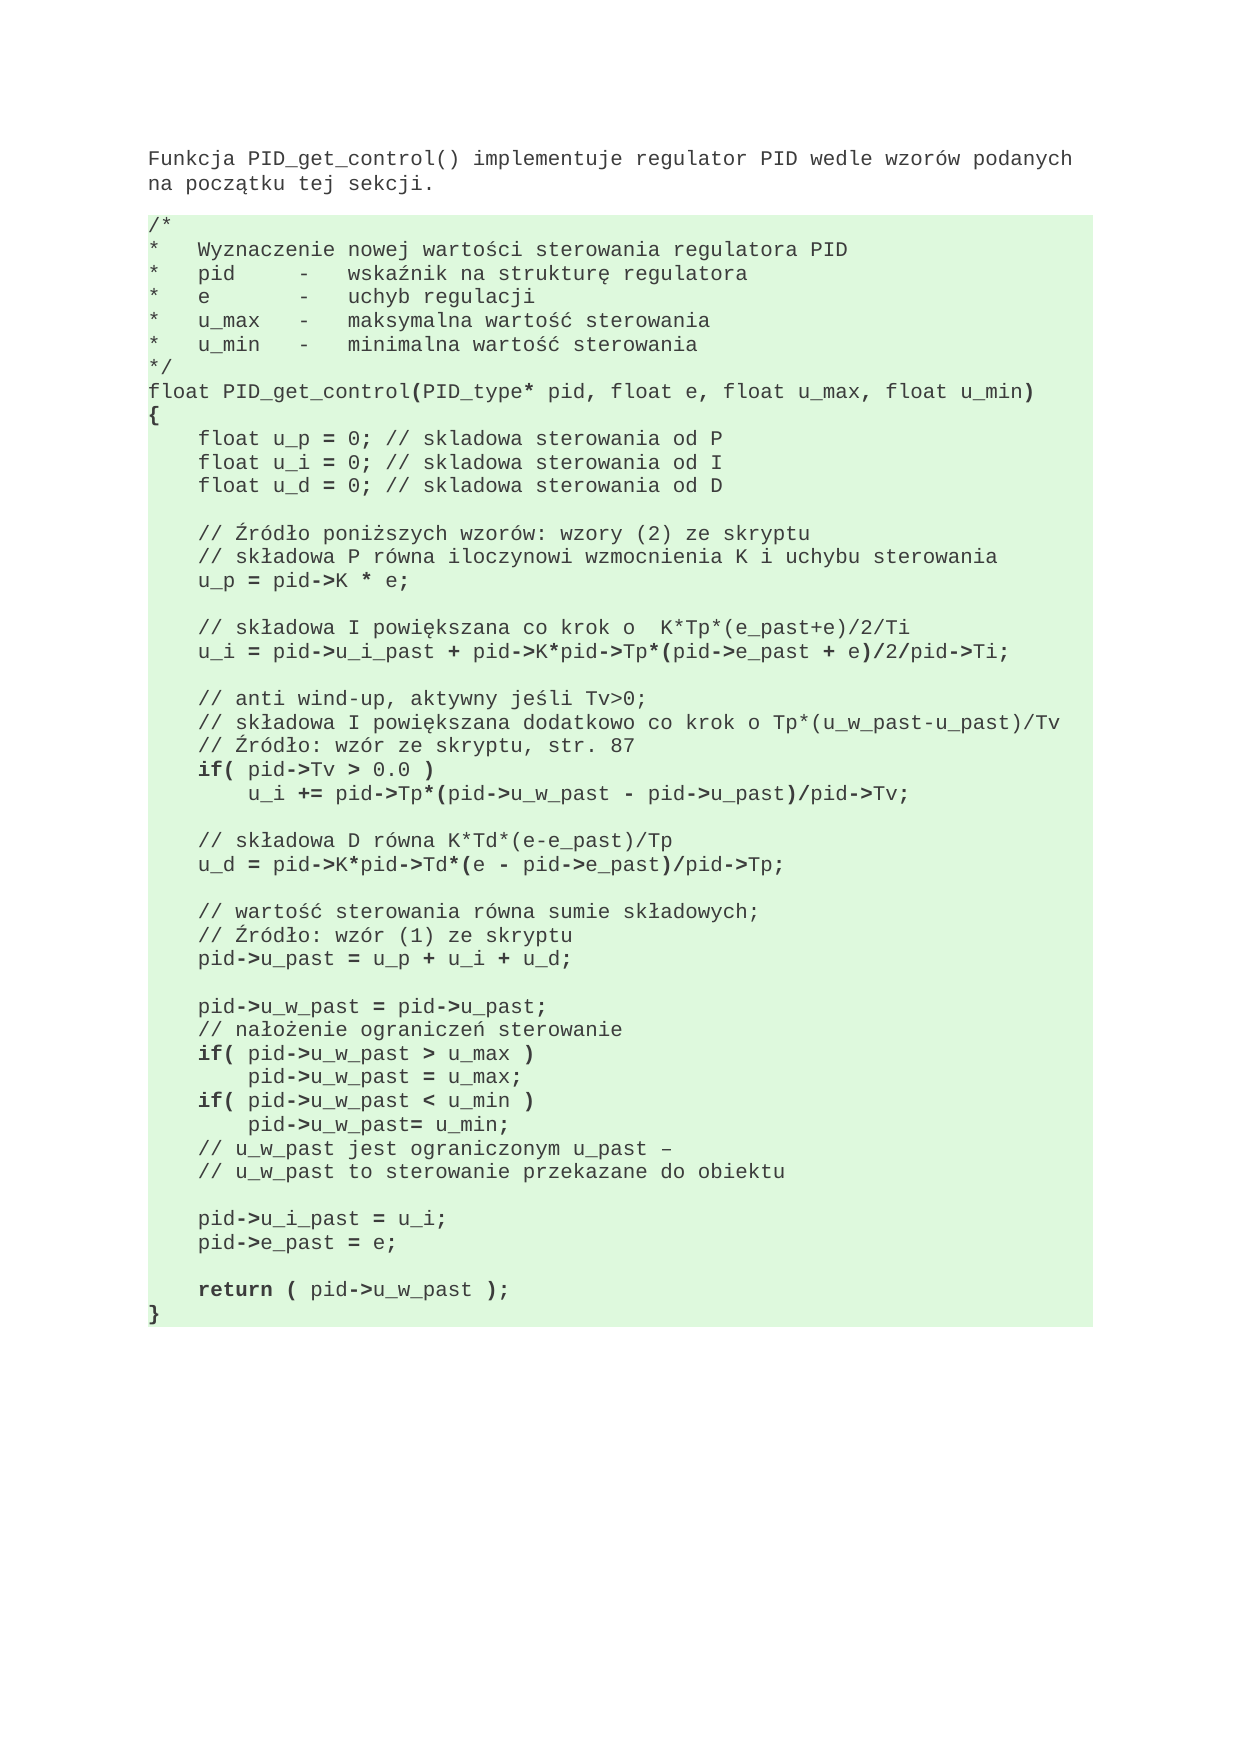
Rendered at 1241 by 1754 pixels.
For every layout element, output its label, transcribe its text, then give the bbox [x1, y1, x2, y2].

text float PID_get_control(PID_type* pid, float e, float u_max, float u_min) [148, 381, 1093, 404]
text pid->u_past = u_p + u_i + u_d; [148, 948, 1093, 972]
text * pid - wskaźnik na strukturę regulatora [148, 263, 1093, 286]
text // składowa D równa K*Td*(e-e_past)/Tp [148, 830, 1093, 854]
text * e - uchyb regulacji [148, 286, 1093, 310]
text // Źródło: wzór (1) ze skryptu [148, 925, 1093, 948]
text { [148, 404, 1093, 428]
text u_i = pid->u_i_past + pid->K*pid->Tp*(pid->e_past + e)/2/pid->Ti; [148, 641, 1093, 664]
text // Źródło poniższych wzorów: wzory (2) ze skryptu [148, 523, 1093, 546]
text // składowa I powiększana co krok o K*Tp*(e_past+e)/2/Ti [148, 617, 1093, 641]
text pid->e_past = e; [148, 1232, 1093, 1256]
text pid->u_w_past= u_min; [148, 1114, 1093, 1137]
text } [148, 1303, 1093, 1327]
text if( pid->u_w_past > u_max ) [148, 1043, 1093, 1067]
text // wartość sterowania równa sumie składowych; [148, 901, 1093, 925]
text u_d = pid->K*pid->Td*(e - pid->e_past)/pid->Tp; [148, 854, 1093, 877]
text // Źródło: wzór ze skryptu, str. 87 [148, 736, 1093, 759]
text * u_max - maksymalna wartość sterowania [148, 310, 1093, 333]
text // anti wind-up, aktywny jeśli Tv>0; [148, 688, 1093, 712]
text // nałożenie ograniczeń sterowanie [148, 1019, 1093, 1043]
text // składowa I powiększana dodatkowo co krok o Tp*(u_w_past-u_past)/Tv [148, 712, 1093, 736]
text /* [148, 215, 1093, 239]
text * u_min - minimalna wartość sterowania [148, 333, 1093, 357]
text if( pid->Tv > 0.0 ) [148, 759, 1093, 783]
text pid->u_i_past = u_i; [148, 1208, 1093, 1232]
text */ [148, 357, 1093, 381]
text // składowa P równa iloczynowi wzmocnienia K i uchybu sterowania [148, 546, 1093, 570]
text u_i += pid->Tp*(pid->u_w_past - pid->u_past)/pid->Tv; [148, 783, 1093, 806]
text if( pid->u_w_past < u_min ) [148, 1090, 1093, 1114]
text // u_w_past jest ograniczonym u_past – [148, 1137, 1093, 1161]
text float u_i = 0; // skladowa sterowania od I [148, 452, 1093, 475]
text float u_d = 0; // skladowa sterowania od D [148, 475, 1093, 499]
text // u_w_past to sterowanie przekazane do obiektu [148, 1161, 1093, 1185]
text Funkcja PID_get_control() implementuje regulator PID wedle wzorów podanych na początku tej sekcji. [148, 148, 1093, 197]
text return ( pid->u_w_past ); [148, 1279, 1093, 1303]
text * Wyznaczenie nowej wartości sterowania regulatora PID [148, 239, 1093, 263]
text pid->u_w_past = pid->u_past; [148, 996, 1093, 1019]
text u_p = pid->K * e; [148, 570, 1093, 594]
text pid->u_w_past = u_max; [148, 1067, 1093, 1090]
text float u_p = 0; // skladowa sterowania od P [148, 428, 1093, 452]
